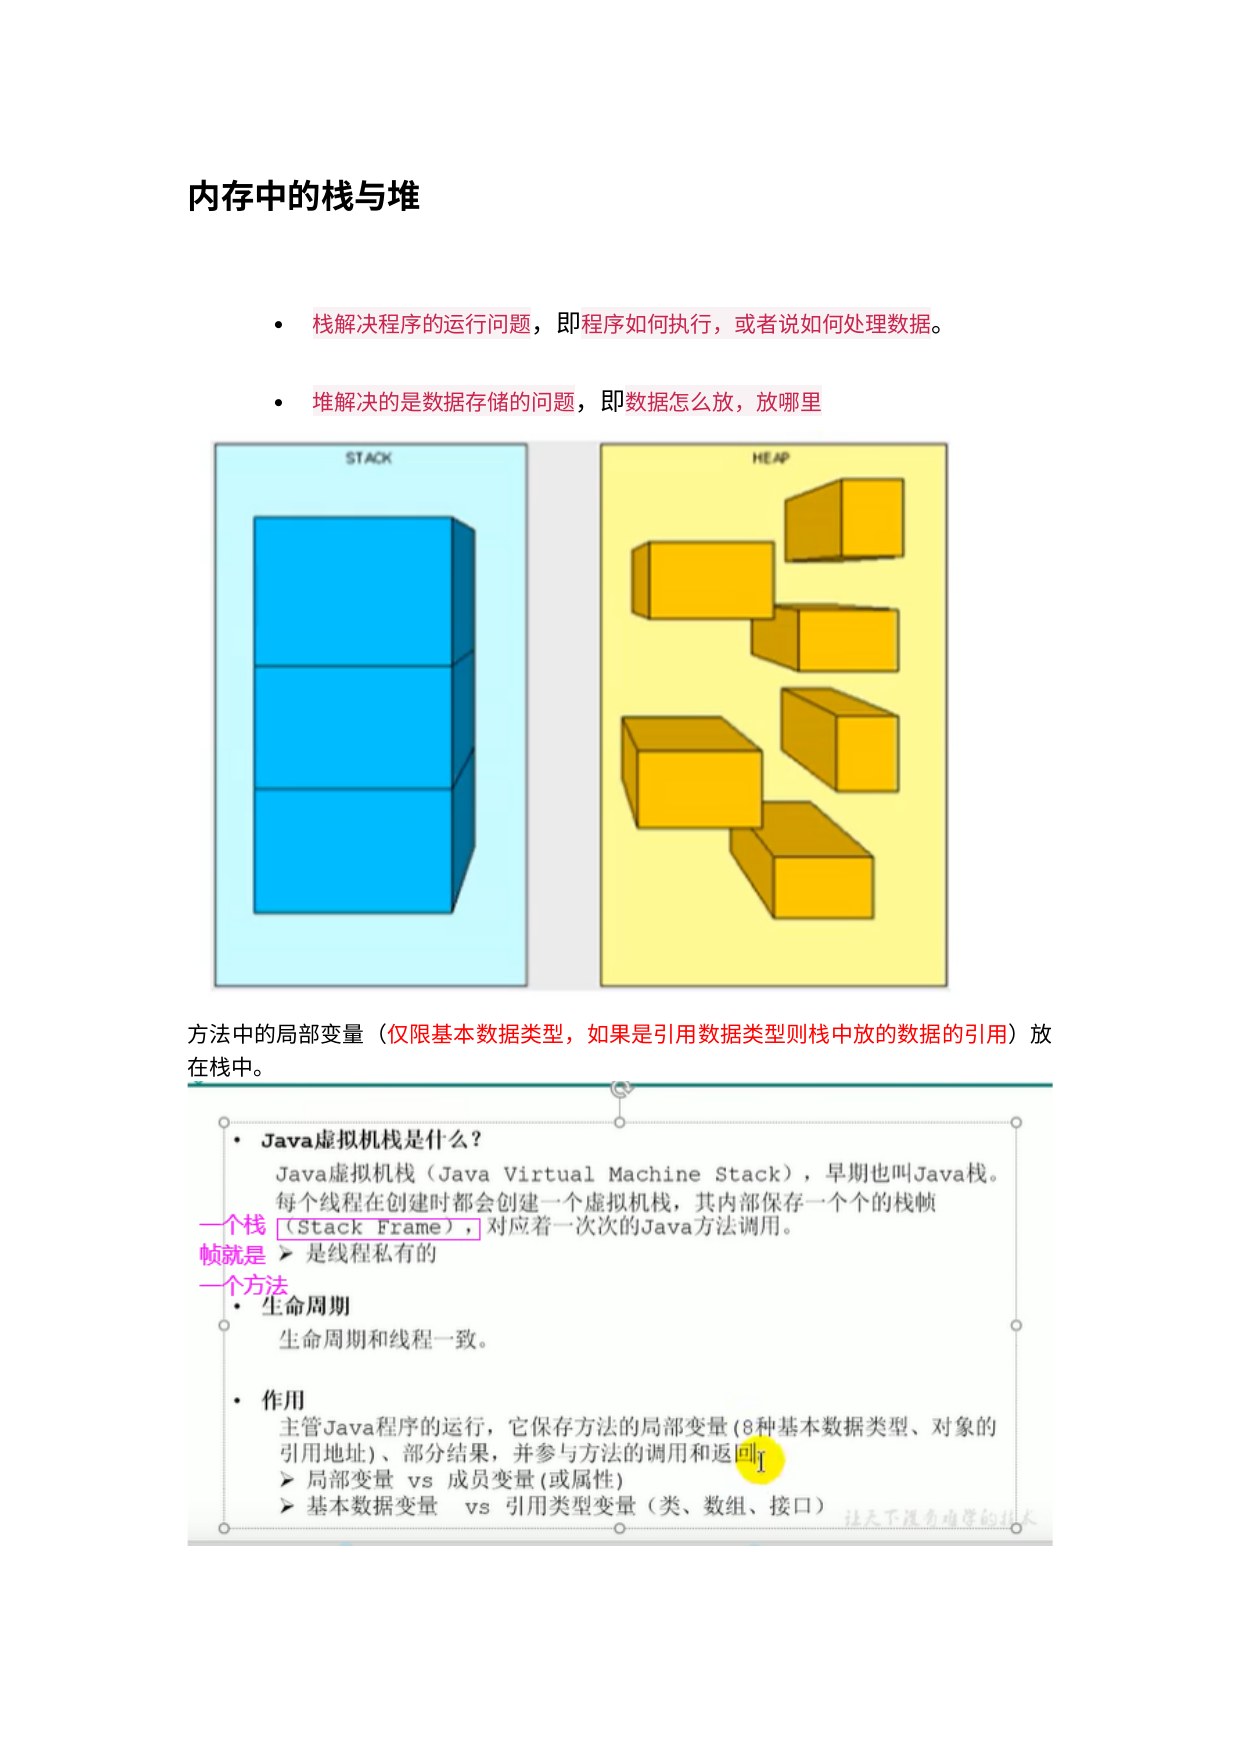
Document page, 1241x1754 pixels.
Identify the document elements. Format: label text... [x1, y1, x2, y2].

picture [187, 1081, 1053, 1546]
text 方法中的局部变量（仅限基本数据类型，如果是引用数据类型则栈中放的数据的引用）放在栈中。 [187, 1017, 1053, 1081]
picture [187, 431, 971, 998]
list 堆解决的是数据存储的问题，即数据怎么放，放哪里 [275, 367, 1053, 432]
subtitle 内存中的栈与堆 [187, 162, 1053, 227]
list 栈解决程序的运行问题，即程序如何执行，或者说如何处理数据。 [275, 289, 1053, 354]
